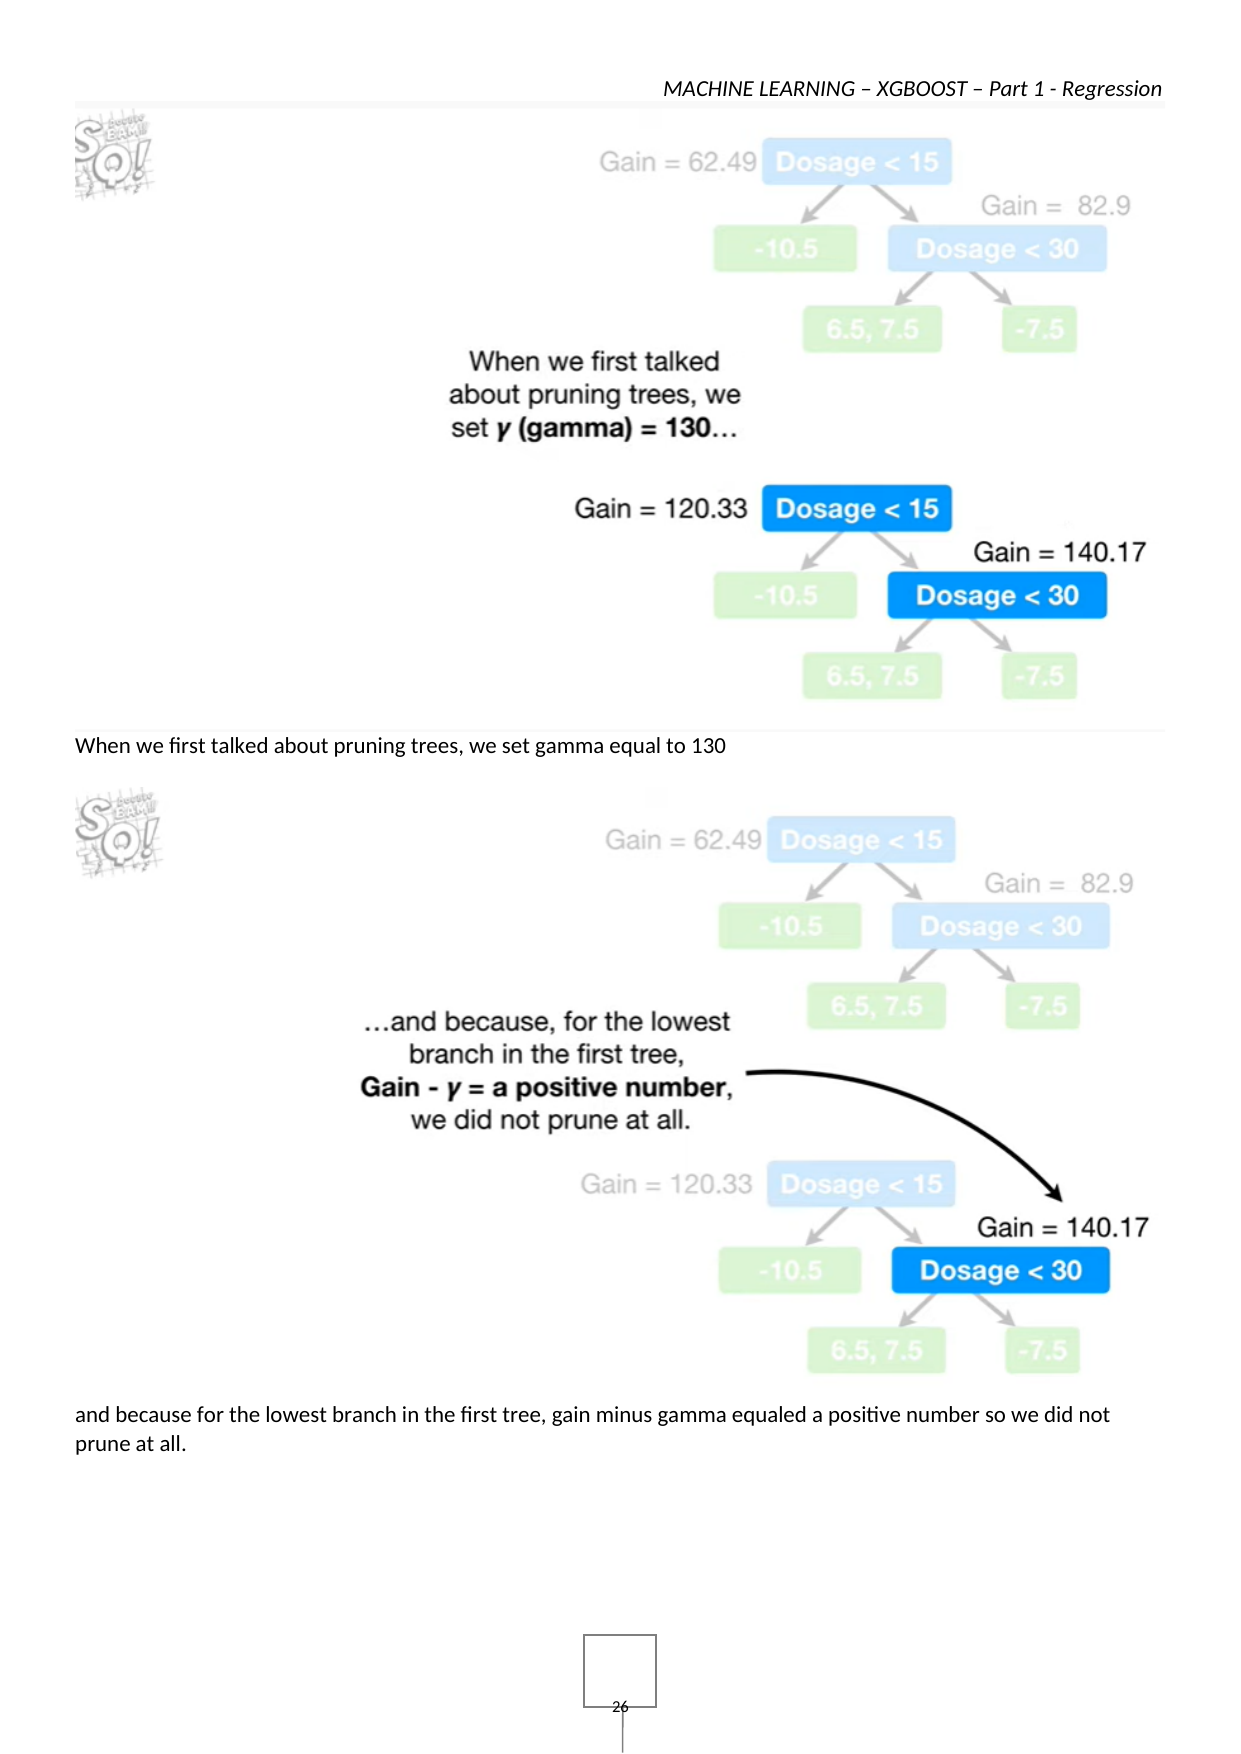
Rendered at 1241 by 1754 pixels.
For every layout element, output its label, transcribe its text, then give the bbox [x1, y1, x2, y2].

picture [75, 787, 1166, 1401]
text and because for the lowest branch in the first tree, gain minus gamma equaled a positive number so we did not prune at all. [75, 1401, 1165, 1457]
text When we first talked about pruning trees, we set gamma equal to 130 [75, 732, 1165, 759]
picture [75, 101, 1166, 732]
